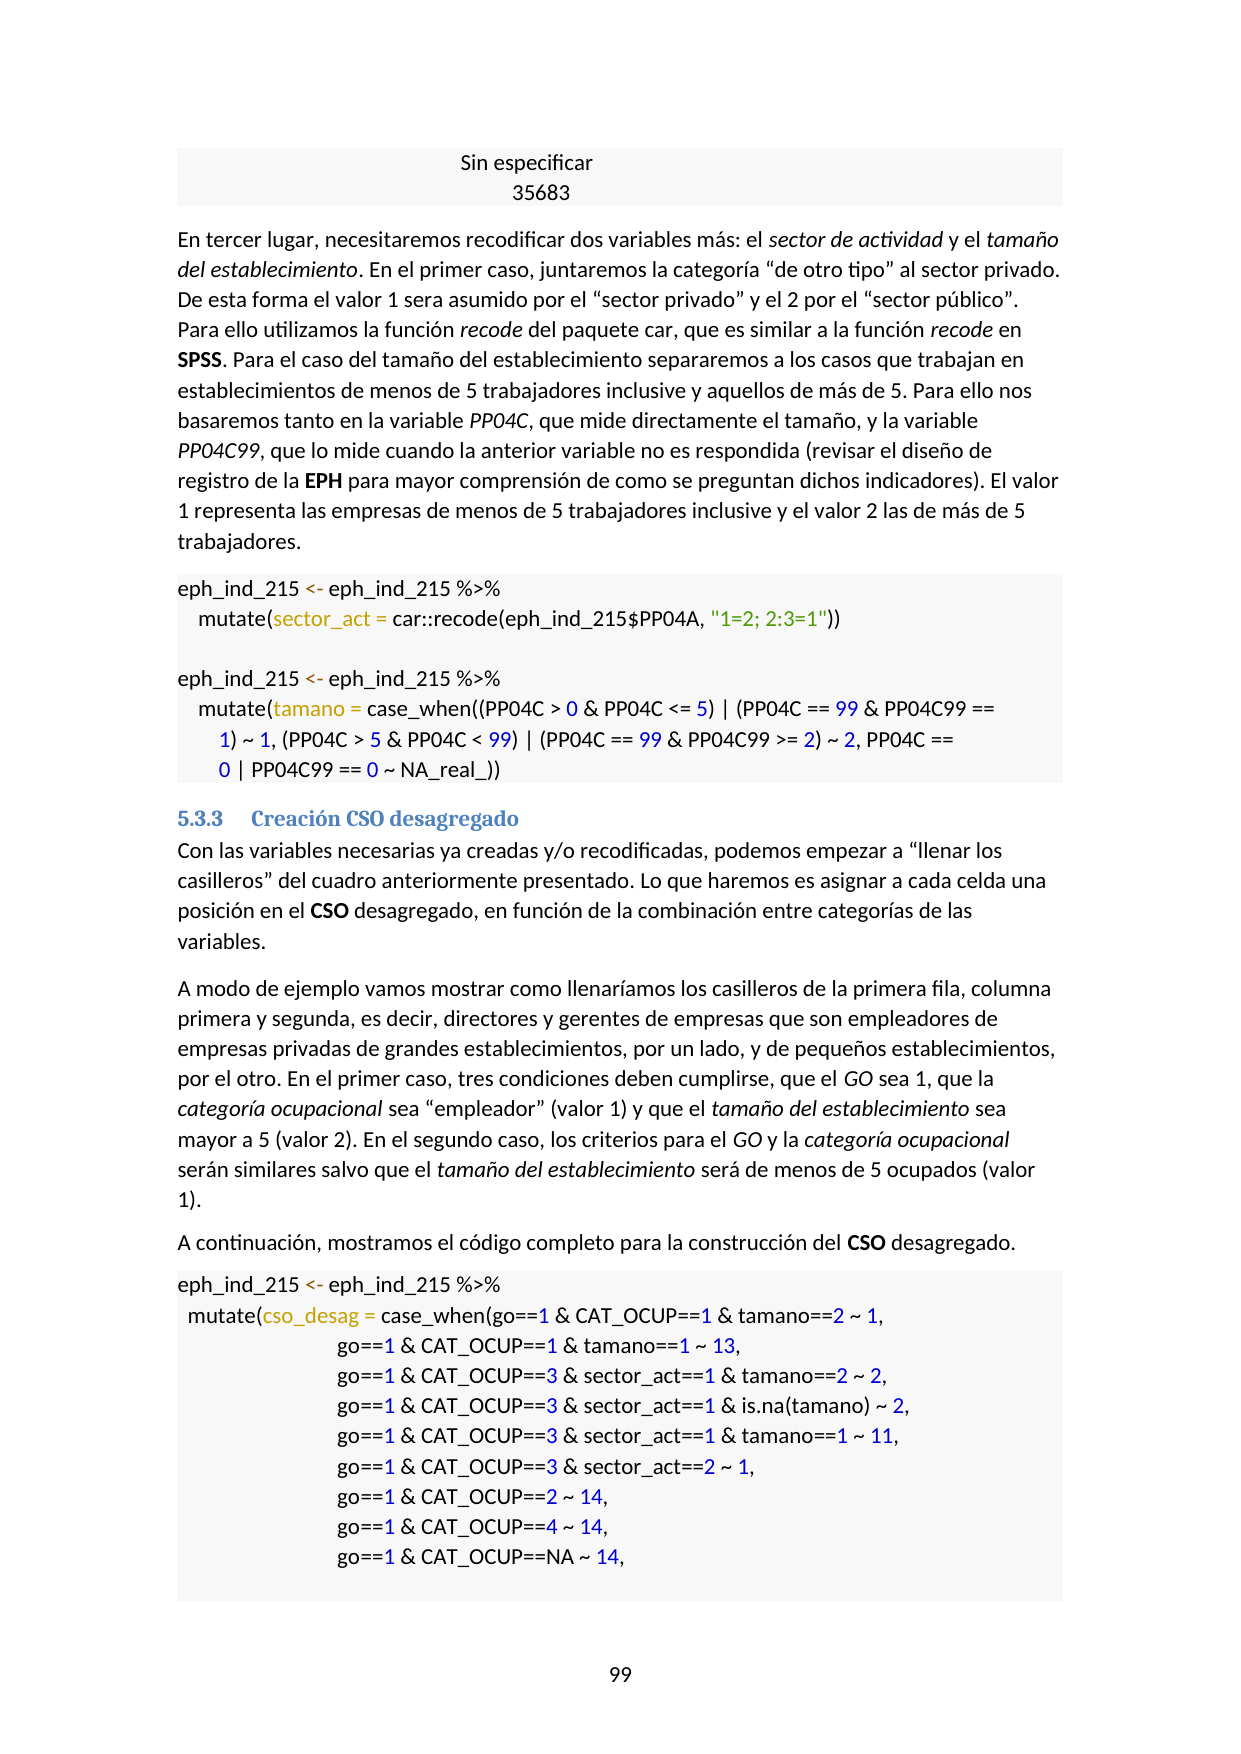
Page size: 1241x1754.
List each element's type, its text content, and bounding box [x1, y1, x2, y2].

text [177, 148, 1063, 206]
text A continuación, mostramos el código completo para la construcción del CSO desagregado. [177, 1228, 1063, 1256]
subtitle 5.3.3 Creación CSO desagregado [177, 806, 1063, 832]
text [177, 1271, 1063, 1601]
text eph_ind_215 <- eph_ind_215 %>% mutate(sector_act = car::recode(eph_ind_215$PP04A, "1=2; 2:3=1")) eph_ind_215 <- eph_ind_215 %>% mutate(tamano = case_when((PP04C > 0 & PP04C <= 5) | (PP04C == 99 & PP04C99 == 1) ~ 1, (PP04C > 5 & PP04C < 99) | (PP04C == 99 & PP04C99 >= 2) ~ 2, PP04C == 0 | PP04C99 == 0 ~ NA_real_)) [177, 574, 1063, 783]
text A modo de ejemplo vamos mostrar como llenaríamos los casilleros de la primera fila, columna primera y segunda, es decir, directores y gerentes de empresas que son empleadores de empresas privadas de grandes establecimientos, por un lado, y de pequeños establecimientos, por el otro. En el primer caso, tres condiciones deben cumplirse, que el GO sea 1, que la categoría ocupacional sea “empleador” (valor 1) y que el tamaño del establecimiento sea mayor a 5 (valor 2). En el segundo caso, los criterios para el GO y la categoría ocupacional serán similares salvo que el tamaño del establecimiento será de menos de 5 ocupados (valor 1). [177, 974, 1063, 1213]
